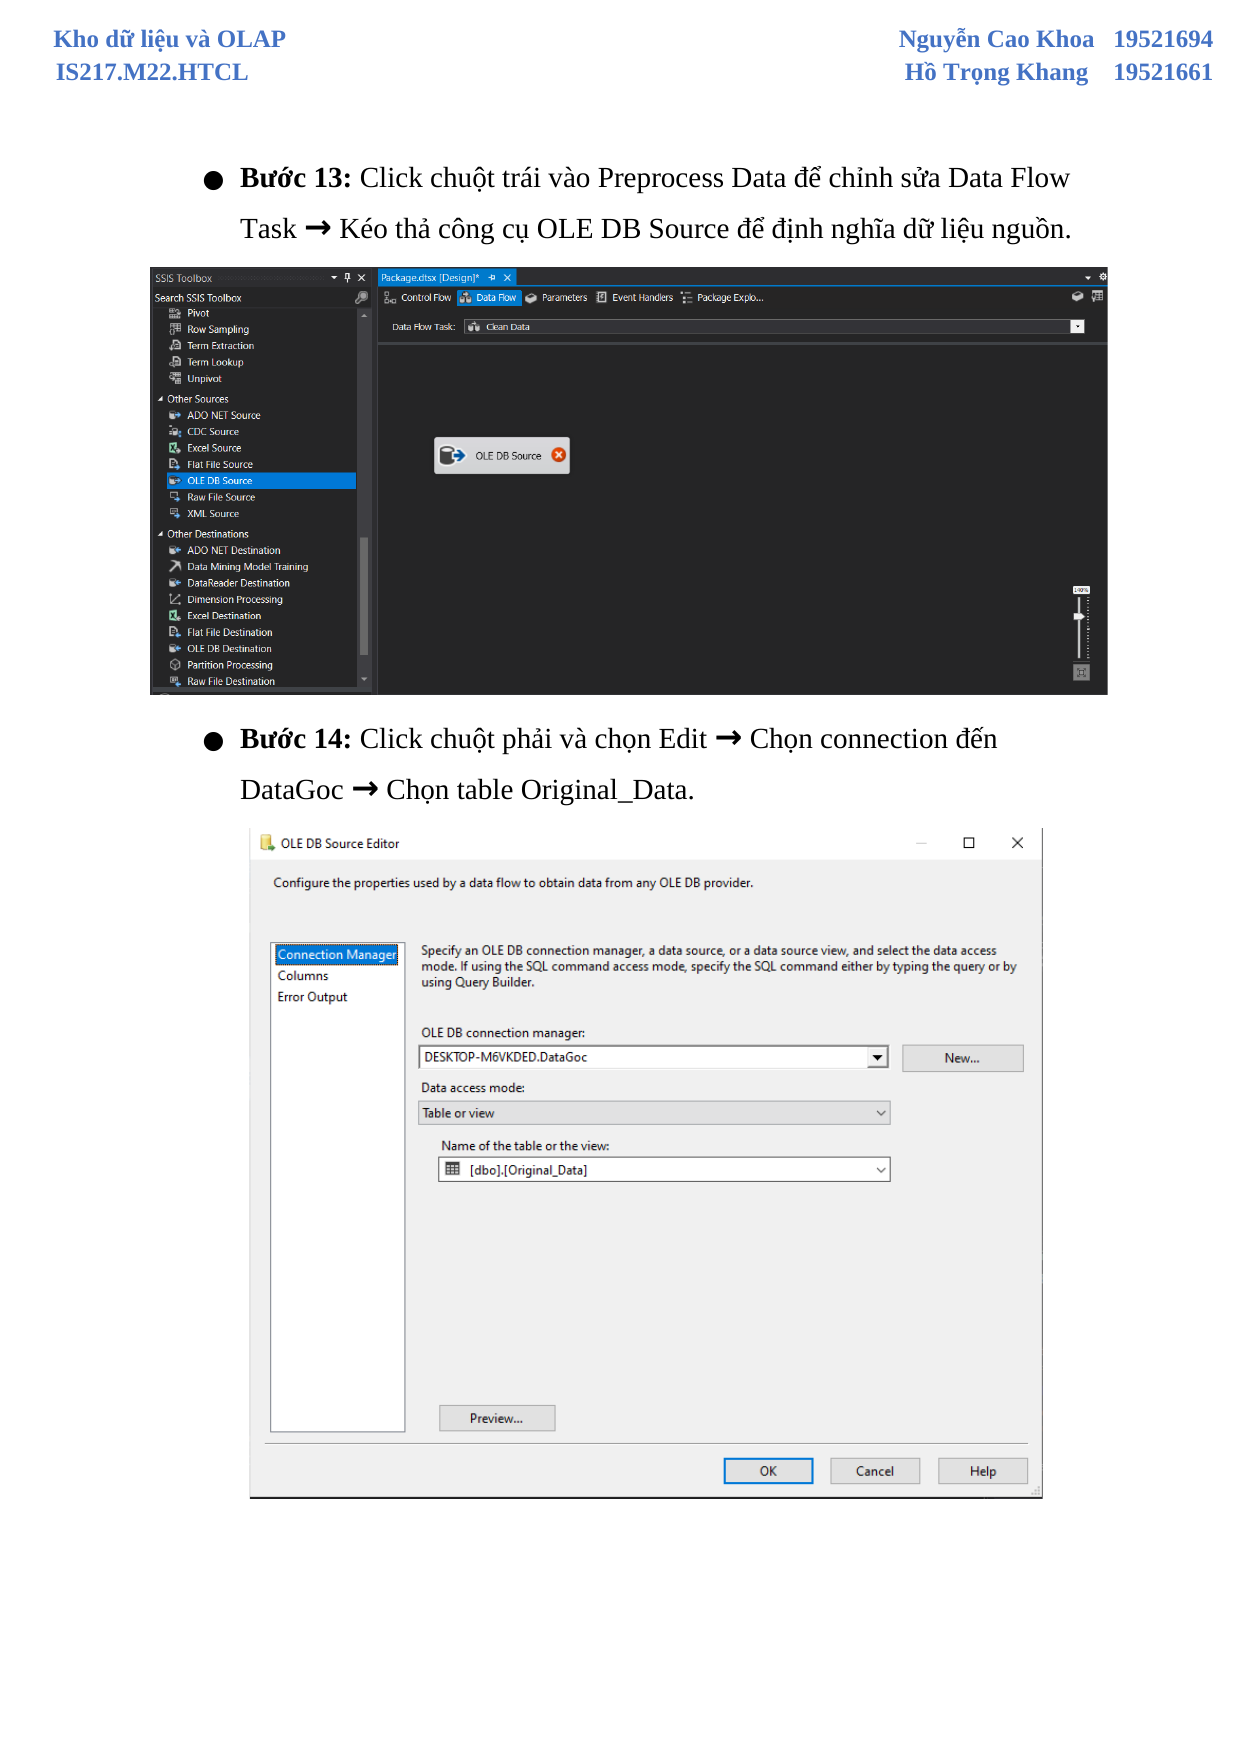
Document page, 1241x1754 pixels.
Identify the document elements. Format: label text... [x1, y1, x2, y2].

list Bước 13: Click chuột trái vào Preprocess Data để chỉnh sửa Data Flow Task Kéo thả công cụ OLE DB Source để định nghĩa dữ liệu nguồn. [202, 150, 1107, 248]
picture [249, 828, 1043, 1499]
picture [150, 267, 1108, 695]
list Bước 14: Click chuột phải và chọn Edit Chọn connection đến DataGoc Chọn table Original_Data. [202, 711, 1107, 809]
